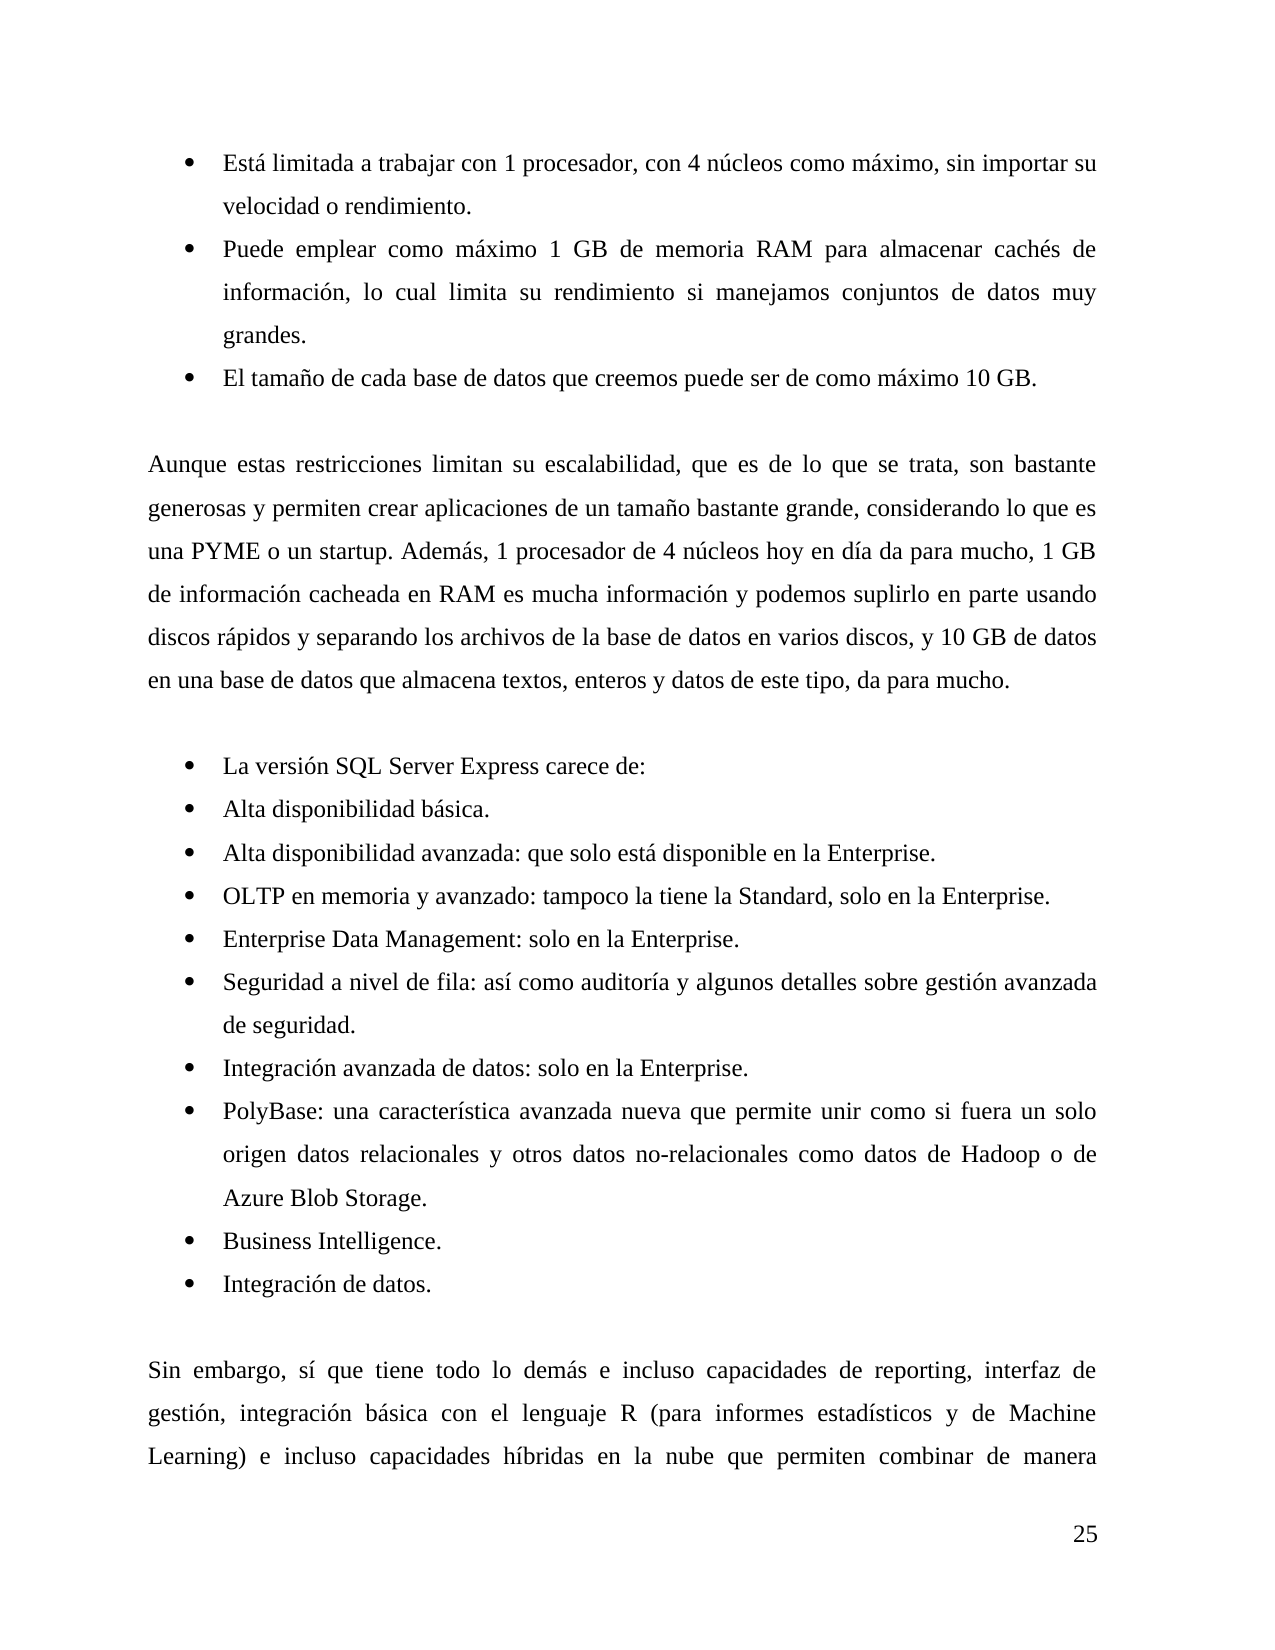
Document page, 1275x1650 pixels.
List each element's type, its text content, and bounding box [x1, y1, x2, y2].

list Business Intelligence. [185, 1226, 1098, 1254]
list Integración de datos. [185, 1269, 1098, 1298]
list Integración avanzada de datos: solo en la Enterprise. [185, 1053, 1098, 1082]
list Seguridad a nivel de fila: así como auditoría y algunos detalles sobre gestión avanzada de seguridad. [185, 967, 1098, 1039]
list Alta disponibilidad avanzada: que solo está disponible en la Enterprise. [185, 838, 1098, 866]
list Está limitada a trabajar con 1 procesador, con 4 núcleos como máximo, sin importar su velocidad o rendimiento. [185, 148, 1098, 219]
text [148, 1355, 1098, 1470]
list Enterprise Data Management: solo en la Enterprise. [185, 924, 1098, 953]
list PolyBase: una característica avanzada nueva que permite unir como si fuera un solo origen datos relacionales y otros datos no-relacionales como datos de Hadoop o de Azure Blob Storage. [185, 1096, 1098, 1211]
list Alta disponibilidad básica. [185, 794, 1098, 823]
list La versión SQL Server Express carece de: [185, 751, 1098, 780]
text Aunque estas restricciones limitan su escalabilidad, que es de lo que se trata, son bastante generosas y permiten crear aplicaciones de un tamaño bastante grande, considerando lo que es una PYME o un startup. Además, 1 procesador de 4 núcleos hoy en día da para mucho, 1 GB de información cacheada en RAM es mucha información y podemos suplirlo en parte usando discos rápidos y separando los archivos de la base de datos en varios discos, y 10 GB de datos en una base de datos que almacena textos, enteros y datos de este tipo, da para mucho. [148, 449, 1098, 694]
list OLTP en memoria y avanzado: tampoco la tiene la Standard, solo en la Enterprise. [185, 881, 1098, 909]
list El tamaño de cada base de datos que creemos puede ser de como máximo 10 GB. [185, 363, 1098, 392]
list Puede emplear como máximo 1 GB de memoria RAM para almacenar cachés de información, lo cual limita su rendimiento si manejamos conjuntos de datos muy grandes. [185, 234, 1098, 349]
